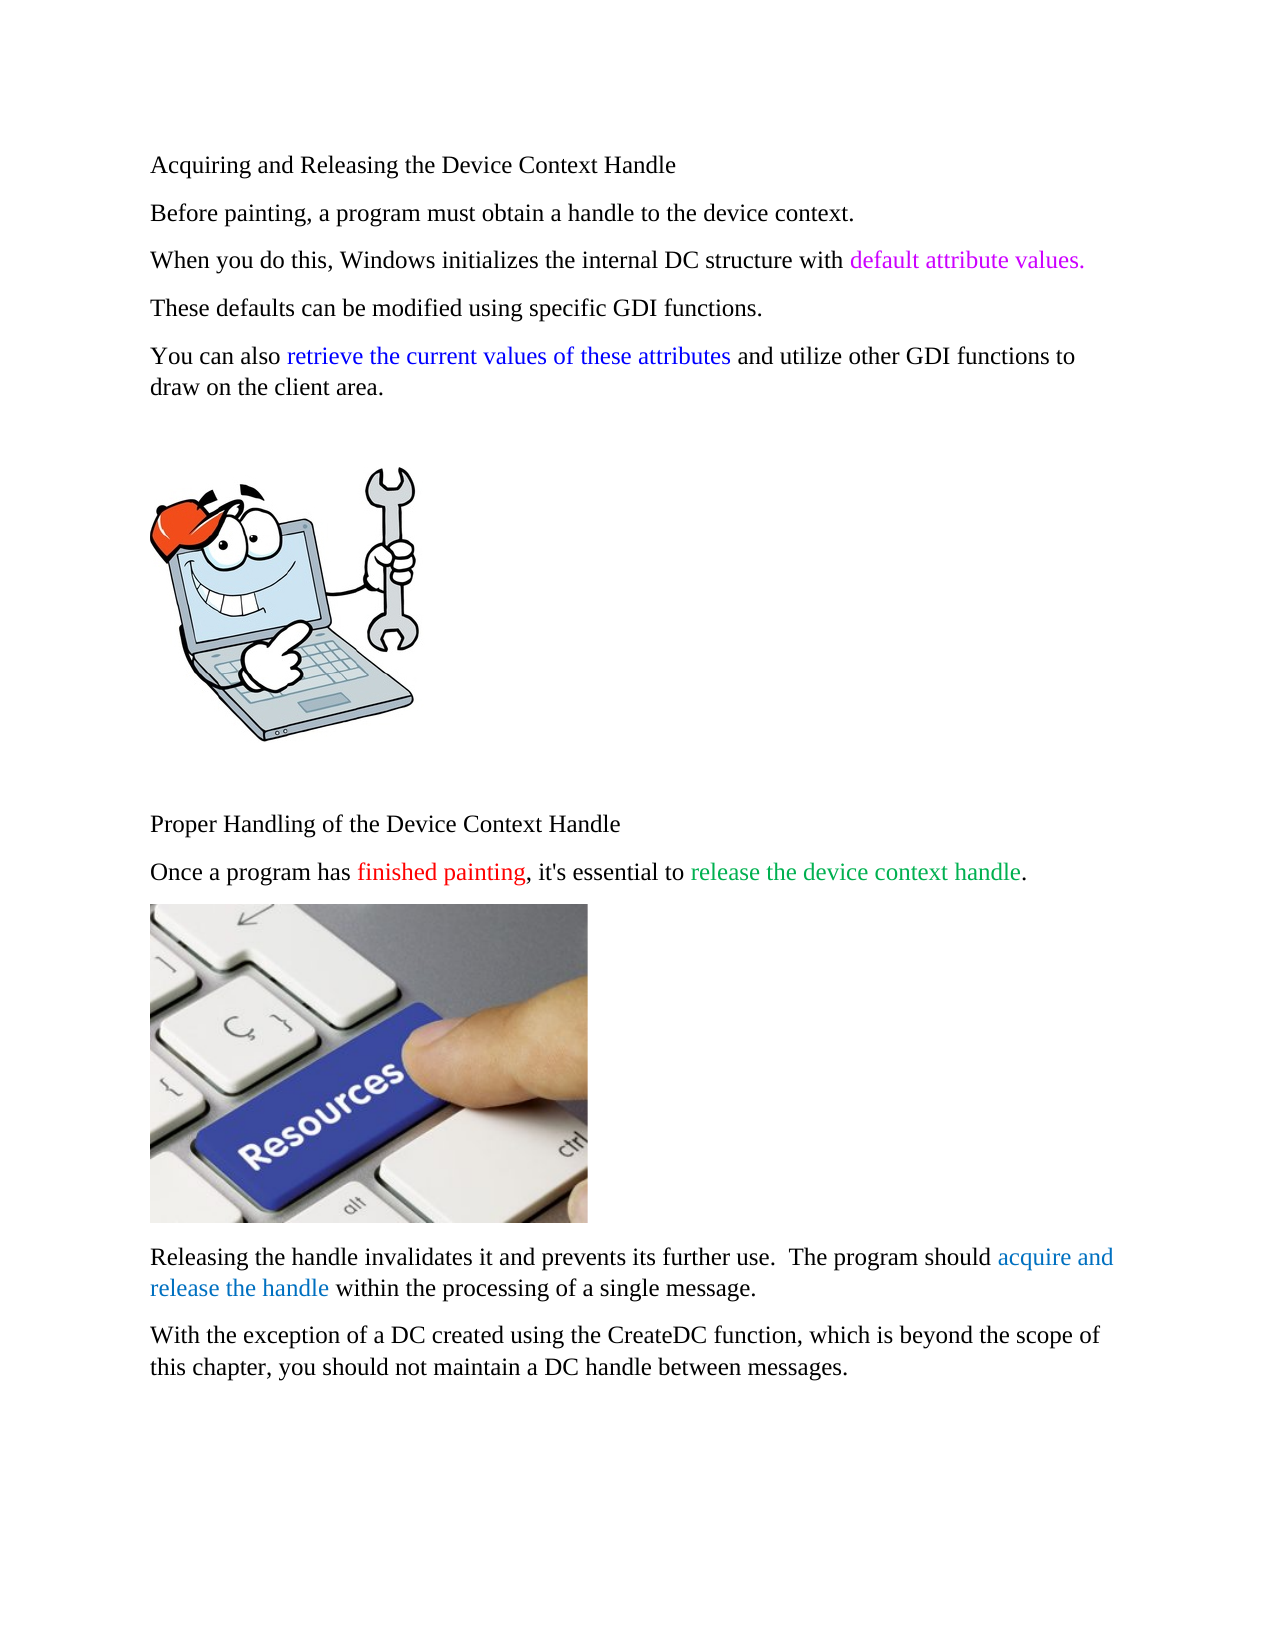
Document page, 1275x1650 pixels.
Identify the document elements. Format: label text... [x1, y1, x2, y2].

text When you do this, Windows initializes the internal DC structure with default attribute values. [150, 245, 1125, 274]
text Before painting, a program must obtain a handle to the device context. [150, 198, 1125, 226]
picture [150, 467, 426, 743]
text You can also retrieve the current values of these attributes and utilize other GDI functions to draw on the client area. [150, 341, 1125, 401]
text With the exception of a DC created using the CreateDC function, which is beyond the scope of this chapter, you should not maintain a DC handle between messages. [150, 1321, 1125, 1380]
text Proper Handling of the Device Context Handle [150, 809, 1125, 838]
picture [150, 904, 588, 1223]
text Releasing the handle invalidates it and prevents its further use. The program should acquire and release the handle within the processing of a single message. [150, 1242, 1125, 1302]
text Once a program has finished painting, it's essential to release the device context handle. [150, 857, 1125, 885]
text Acquiring and Releasing the Device Context Handle [150, 150, 1125, 179]
text These defaults can be modified using specific GDI functions. [150, 293, 1125, 322]
